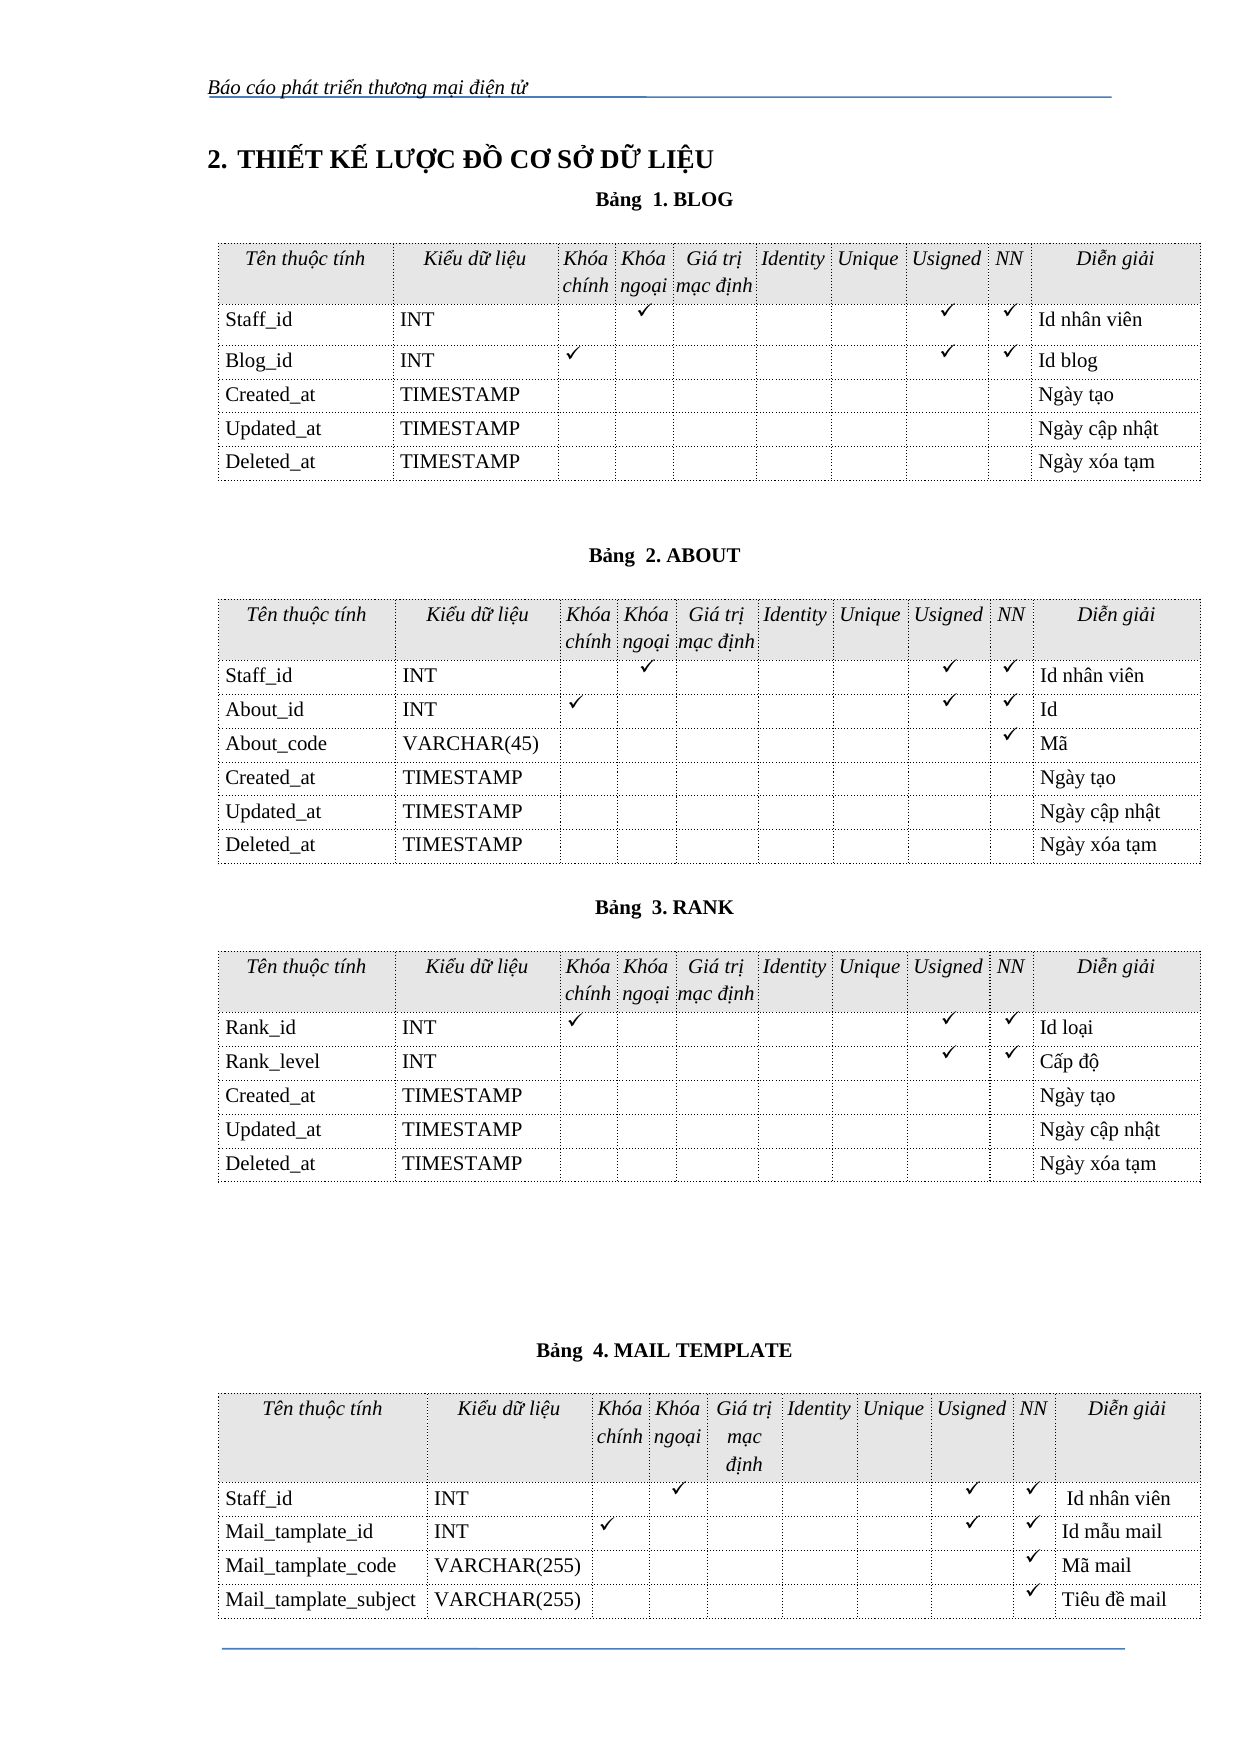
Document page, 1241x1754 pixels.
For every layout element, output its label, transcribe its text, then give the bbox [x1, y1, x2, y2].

table_cell TIMESTAMP [396, 762, 561, 795]
table_cell [906, 412, 988, 446]
table_cell Updated_at [219, 1114, 395, 1147]
table_cell [561, 728, 618, 762]
table_cell [560, 1046, 617, 1080]
table_cell [831, 379, 906, 412]
table_cell [908, 1012, 990, 1046]
table_header Khóa ngoại [618, 951, 676, 1012]
table_cell Ngày tạo [1034, 762, 1201, 795]
table_cell [908, 694, 990, 728]
table_cell [558, 345, 615, 378]
table_header Tên thuộc tính [219, 1393, 427, 1482]
table_cell [560, 1148, 617, 1181]
table_cell Ngày tạo [1033, 1080, 1201, 1113]
table_header Khóa chính [558, 243, 615, 304]
table_cell Ngày xóa tạm [1034, 829, 1201, 863]
table_cell Deleted_at [219, 1148, 395, 1181]
table_cell [618, 829, 676, 863]
table_cell [833, 795, 908, 829]
table_header Khóa ngoại [615, 243, 674, 304]
table_cell [990, 795, 1033, 829]
table_cell [989, 412, 1032, 446]
table_cell [676, 1114, 758, 1147]
table_header Unique [831, 243, 906, 304]
table_header Identity [783, 1393, 857, 1482]
table_cell [674, 379, 756, 412]
table_header Usigned [908, 599, 990, 660]
table_cell [674, 412, 756, 446]
table_cell [618, 762, 676, 795]
table_header Kiểu dữ liệu [396, 599, 561, 660]
table_cell [783, 1482, 857, 1516]
table_cell [1013, 1584, 1055, 1618]
table_cell Created_at [219, 762, 396, 795]
table_header Khóa ngoại [618, 599, 676, 660]
table_cell [783, 1584, 857, 1618]
table_cell Tiêu đề mail [1055, 1584, 1201, 1618]
table_cell [676, 694, 758, 728]
table_cell TIMESTAMP [395, 1148, 560, 1181]
table_cell INT [393, 345, 558, 378]
table_cell Id blog [1032, 345, 1201, 378]
table_cell [615, 446, 674, 480]
table_cell [1013, 1516, 1055, 1550]
table_cell [615, 304, 674, 344]
table_cell [908, 829, 990, 863]
table_cell [758, 1046, 833, 1080]
table_header Usigned [908, 951, 990, 1012]
table_cell [783, 1550, 857, 1584]
table_header NN [1013, 1393, 1055, 1482]
table_cell INT [428, 1516, 592, 1550]
table_cell [833, 1046, 908, 1080]
table_cell [758, 1148, 833, 1181]
table_cell [857, 1584, 931, 1618]
table_cell [558, 446, 615, 480]
table_cell [676, 762, 758, 795]
table_cell [990, 829, 1033, 863]
table_header Giá trị mạc định [674, 243, 756, 304]
table_cell [618, 660, 676, 694]
table_cell [592, 1516, 649, 1550]
table_cell [560, 1080, 617, 1113]
table_cell [1013, 1482, 1055, 1516]
table_cell Mail_tamplate_subject [219, 1584, 427, 1618]
table_cell INT [393, 304, 558, 344]
table_cell [676, 795, 758, 829]
table_cell [857, 1516, 931, 1550]
table_cell [931, 1482, 1013, 1516]
table_header Kiểu dữ liệu [395, 951, 560, 1012]
table_header Khóa chính [592, 1393, 649, 1482]
table_cell [592, 1482, 649, 1516]
table_cell Mã [1034, 728, 1201, 762]
table_cell Ngày tạo [1032, 379, 1201, 412]
table_cell INT [395, 1012, 560, 1046]
table_cell Mail_tamplate_code [219, 1550, 427, 1584]
table_cell [857, 1550, 931, 1584]
table_header Tên thuộc tính [219, 951, 395, 1012]
table_cell [908, 1114, 990, 1147]
table_cell [756, 446, 831, 480]
table_cell [676, 1080, 758, 1113]
table_header Giá trị mạc định [676, 599, 758, 660]
table_cell About_code [219, 728, 396, 762]
subtitle THIẾT KẾ LƯỢC ĐỒ CƠ SỞ DỮ LIỆU [207, 143, 1122, 175]
table_cell [676, 829, 758, 863]
table_cell TIMESTAMP [396, 829, 561, 863]
table_cell Ngày xóa tạm [1033, 1148, 1201, 1181]
table_cell [990, 762, 1033, 795]
table_cell [561, 829, 618, 863]
table_cell [906, 379, 988, 412]
table_header NN [990, 951, 1033, 1012]
table_cell [833, 660, 908, 694]
table_header Tên thuộc tính [219, 243, 393, 304]
table_cell [676, 728, 758, 762]
table_cell [561, 762, 618, 795]
table_cell [708, 1584, 782, 1618]
table_cell [989, 304, 1032, 344]
table_cell [908, 728, 990, 762]
table_header Kiểu dữ liệu [428, 1393, 592, 1482]
table_cell Deleted_at [219, 446, 393, 480]
table_cell [833, 694, 908, 728]
table_cell [931, 1584, 1013, 1618]
table_cell Staff_id [219, 1482, 427, 1516]
table_cell VARCHAR(255) [428, 1550, 592, 1584]
table_cell Deleted_at [219, 829, 396, 863]
table_cell [990, 660, 1033, 694]
table_cell Id loại [1033, 1012, 1201, 1046]
table_cell Mã mail [1055, 1550, 1201, 1584]
table_header Giá trị mạc định [676, 951, 758, 1012]
table_cell [618, 1046, 676, 1080]
table_cell [756, 345, 831, 378]
table_cell [990, 1012, 1033, 1046]
table_cell Ngày cập nhật [1033, 1114, 1201, 1147]
table_cell [833, 728, 908, 762]
table_cell Ngày xóa tạm [1032, 446, 1201, 480]
table_cell Created_at [219, 379, 393, 412]
table_cell TIMESTAMP [393, 412, 558, 446]
table_cell [561, 795, 618, 829]
table_cell [833, 1114, 908, 1147]
table_header Usigned [906, 243, 988, 304]
table_cell [990, 1114, 1033, 1147]
table_cell [558, 379, 615, 412]
table_cell [989, 446, 1032, 480]
table_cell [990, 1046, 1033, 1080]
table_cell [758, 829, 833, 863]
table_cell [561, 694, 618, 728]
table_cell [906, 345, 988, 378]
table_cell VARCHAR(45) [396, 728, 561, 762]
table_cell [676, 1012, 758, 1046]
table_header Diễn giải [1055, 1393, 1201, 1482]
table_cell Mail_tamplate_id [219, 1516, 427, 1550]
table_cell Staff_id [219, 304, 393, 344]
table_cell [618, 795, 676, 829]
table_cell [989, 345, 1032, 378]
table_cell [990, 1148, 1033, 1181]
table_cell Created_at [219, 1080, 395, 1113]
table_cell [758, 762, 833, 795]
table_cell [649, 1516, 708, 1550]
table_cell [592, 1584, 649, 1618]
table_cell [676, 1148, 758, 1181]
table_cell [676, 660, 758, 694]
table_cell [989, 379, 1032, 412]
table_header Diễn giải [1032, 243, 1201, 304]
table_cell [833, 1012, 908, 1046]
table_cell [908, 1046, 990, 1080]
table_header Identity [758, 599, 833, 660]
table_cell [990, 694, 1033, 728]
table_cell [831, 304, 906, 344]
table_cell [990, 1080, 1033, 1113]
table_cell [931, 1516, 1013, 1550]
table_header Unique [833, 599, 908, 660]
table_cell [758, 694, 833, 728]
table_cell Id nhân viên [1032, 304, 1201, 344]
table_cell [831, 446, 906, 480]
table_header Unique [857, 1393, 931, 1482]
table_cell Id mẫu mail [1055, 1516, 1201, 1550]
table_header Identity [756, 243, 831, 304]
table_cell [674, 446, 756, 480]
table_cell Id nhân viên [1034, 660, 1201, 694]
table_cell [649, 1584, 708, 1618]
table_cell TIMESTAMP [395, 1080, 560, 1113]
table_cell INT [428, 1482, 592, 1516]
table_cell [857, 1482, 931, 1516]
table_cell Ngày cập nhật [1032, 412, 1201, 446]
table_cell [649, 1482, 708, 1516]
table_cell Updated_at [219, 795, 396, 829]
table_cell [674, 304, 756, 344]
table_cell [833, 762, 908, 795]
table_cell Rank_level [219, 1046, 395, 1080]
table_cell [758, 728, 833, 762]
table_cell [1013, 1550, 1055, 1584]
table_cell [618, 728, 676, 762]
table_header Khóa chính [560, 951, 617, 1012]
table_cell [756, 379, 831, 412]
table_cell [931, 1550, 1013, 1584]
table_cell [708, 1550, 782, 1584]
table_cell [618, 1012, 676, 1046]
table_cell [833, 1148, 908, 1181]
table_cell [560, 1012, 617, 1046]
table_cell [618, 1148, 676, 1181]
table_cell [906, 304, 988, 344]
table_cell [615, 412, 674, 446]
table_cell Ngày cập nhật [1034, 795, 1201, 829]
table_cell [756, 412, 831, 446]
table_cell TIMESTAMP [393, 446, 558, 480]
table_header Usigned [931, 1393, 1013, 1482]
table_cell [758, 1012, 833, 1046]
table_cell [560, 1114, 617, 1147]
table_cell TIMESTAMP [395, 1114, 560, 1147]
table_cell [618, 694, 676, 728]
table_header Diễn giải [1034, 599, 1201, 660]
table_cell [592, 1550, 649, 1584]
table_header Tên thuộc tính [219, 599, 396, 660]
table_header Giá trị mạc định [708, 1393, 782, 1482]
table_cell VARCHAR(255) [428, 1584, 592, 1618]
table_cell [758, 1114, 833, 1147]
table_cell [756, 304, 831, 344]
table_cell [708, 1482, 782, 1516]
table_cell [618, 1114, 676, 1147]
table_cell Rank_id [219, 1012, 395, 1046]
table_header Khóa ngoại [649, 1393, 708, 1482]
table_cell About_id [219, 694, 396, 728]
table_cell [908, 1080, 990, 1113]
table_cell [908, 762, 990, 795]
table_cell INT [396, 660, 561, 694]
table_cell [676, 1046, 758, 1080]
table_cell [990, 728, 1033, 762]
table_cell [908, 660, 990, 694]
table_header NN [989, 243, 1032, 304]
table_header Identity [758, 951, 833, 1012]
table_cell [758, 795, 833, 829]
table_cell [758, 1080, 833, 1113]
table_cell [833, 1080, 908, 1113]
table_header Kiểu dữ liệu [393, 243, 558, 304]
table_cell [908, 795, 990, 829]
table_header NN [990, 599, 1033, 660]
table_cell Staff_id [219, 660, 396, 694]
table_cell TIMESTAMP [393, 379, 558, 412]
table_cell [783, 1516, 857, 1550]
table_cell [674, 345, 756, 378]
table_cell [708, 1516, 782, 1550]
table_cell INT [395, 1046, 560, 1080]
table_header Unique [833, 951, 908, 1012]
table_cell [618, 1080, 676, 1113]
table_cell [558, 412, 615, 446]
table_cell Cấp độ [1033, 1046, 1201, 1080]
table_cell [833, 829, 908, 863]
table_cell [906, 446, 988, 480]
table_cell Id [1034, 694, 1201, 728]
table_header Khóa chính [561, 599, 618, 660]
table_cell [649, 1550, 708, 1584]
table_cell Id nhân viên [1055, 1482, 1201, 1516]
table_cell [615, 345, 674, 378]
table_cell [558, 304, 615, 344]
table_cell [758, 660, 833, 694]
table_cell [831, 412, 906, 446]
table_cell [831, 345, 906, 378]
table_cell [561, 660, 618, 694]
table_cell Blog_id [219, 345, 393, 378]
table_cell Updated_at [219, 412, 393, 446]
table_cell [908, 1148, 990, 1181]
table_cell [615, 379, 674, 412]
table_header Diễn giải [1033, 951, 1201, 1012]
table_cell INT [396, 694, 561, 728]
table_cell TIMESTAMP [396, 795, 561, 829]
